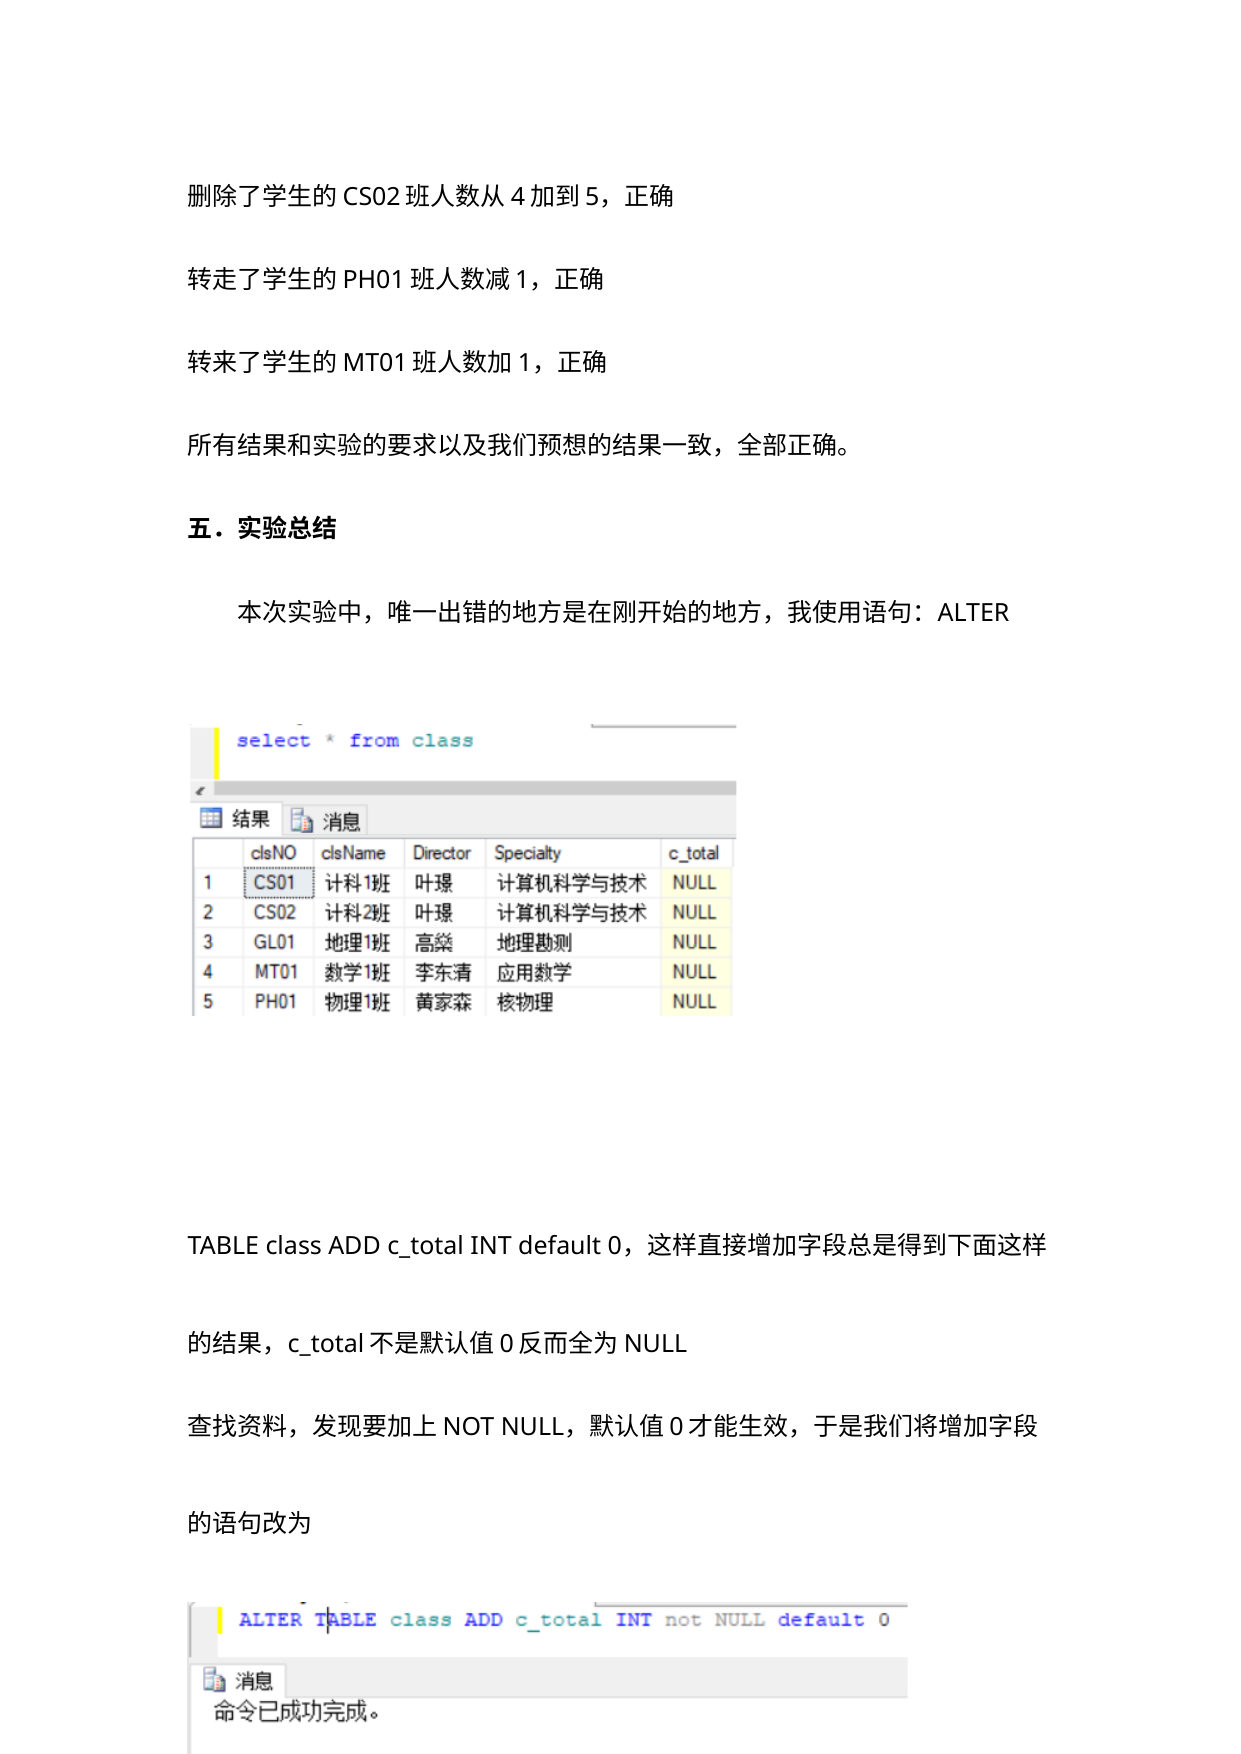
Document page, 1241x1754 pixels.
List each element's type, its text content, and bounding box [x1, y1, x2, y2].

picture [190, 724, 737, 1016]
text 删除了学生的CS02班人数从4加到5，正确 [187, 162, 1053, 227]
text 所有结果和实验的要求以及我们预想的结果一致，全部正确。 [187, 411, 1053, 476]
text 五．实验总结 [187, 494, 1053, 559]
text 转来了学生的MT01班人数加1，正确 [187, 328, 1053, 393]
picture [187, 1602, 908, 1754]
text 转走了学生的PH01班人数减1，正确 [187, 245, 1053, 310]
text 查找资料，发现要加上NOT NULL，默认值0才能生效，于是我们将增加字段的语句改为 [187, 1392, 1053, 1554]
text 本次实验中，唯一出错的地方是在刚开始的地方，我使用语句：ALTER TABLE class ADD c_total INT default 0，这样直接增加字段总是得到下面这样的结果，c_total不是默认值0反而全为NULL [187, 578, 1053, 1374]
